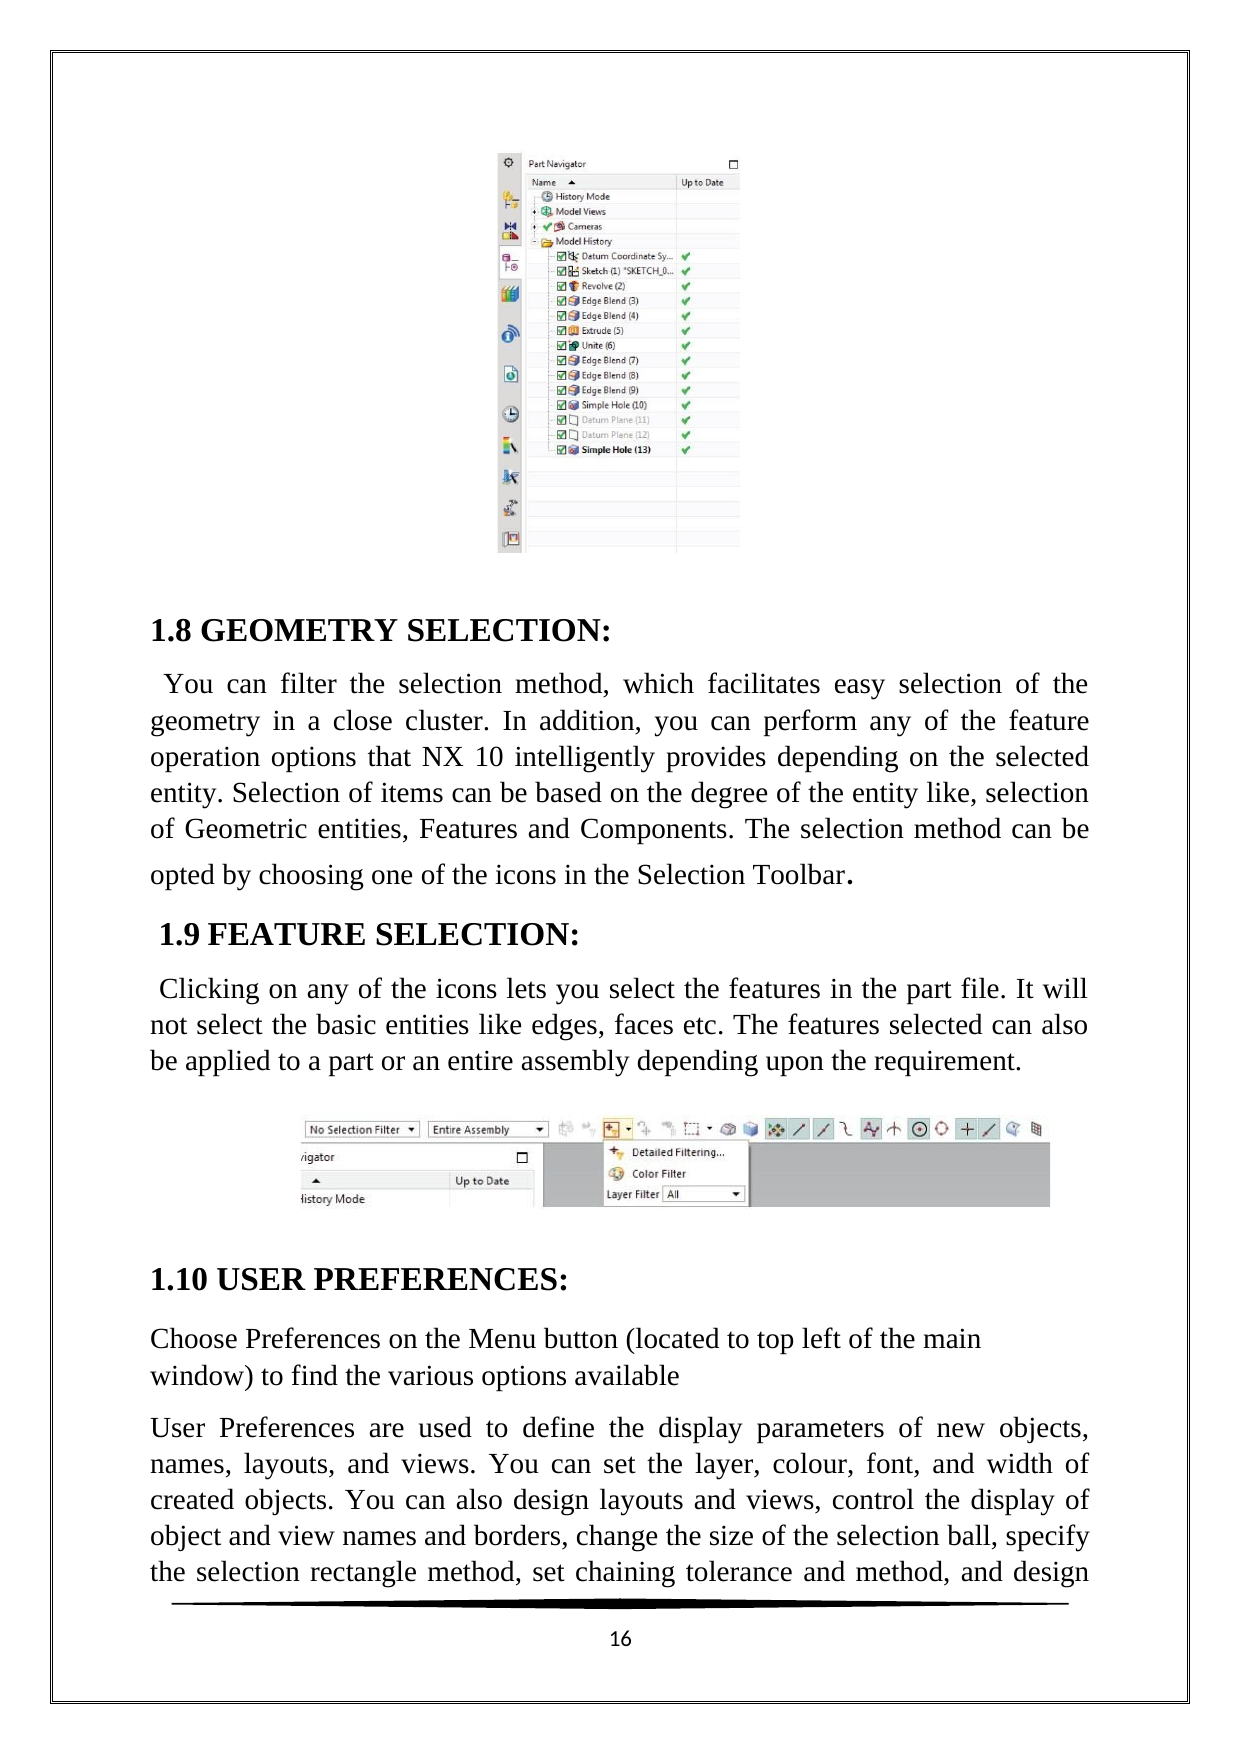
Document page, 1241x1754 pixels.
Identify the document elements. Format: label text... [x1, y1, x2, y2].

text Clicking on any of the icons lets you select the features in the part file. It will not select the basic entities like edges, faces etc. The features selected can also be applied to a part or an entire assembly depending upon the requirement. [150, 971, 1090, 1077]
text 1.8 GEOMETRY SELECTION: [150, 610, 1090, 648]
text You can filter the selection method, which facilitates easy selection of the geometry in a close cluster. In addition, you can perform any of the feature operation options that NX 10 intelligently provides depending on the selected entity. Selection of items can be based on the degree of the entity like, selection of Geometric entities, Features and Components. The selection method can be opted by choosing one of the icons in the Selection Toolbar. [150, 666, 1090, 894]
text 1.9 FEATURE SELECTION: [150, 914, 1090, 953]
picture [497, 150, 745, 553]
picture [300, 1115, 1050, 1217]
text Choose Preferences on the Menu button (located to top left of the main window) to find the various options available [150, 1321, 983, 1391]
text 1.10 USER PREFERENCES: [149, 1259, 1090, 1298]
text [150, 1410, 1090, 1588]
